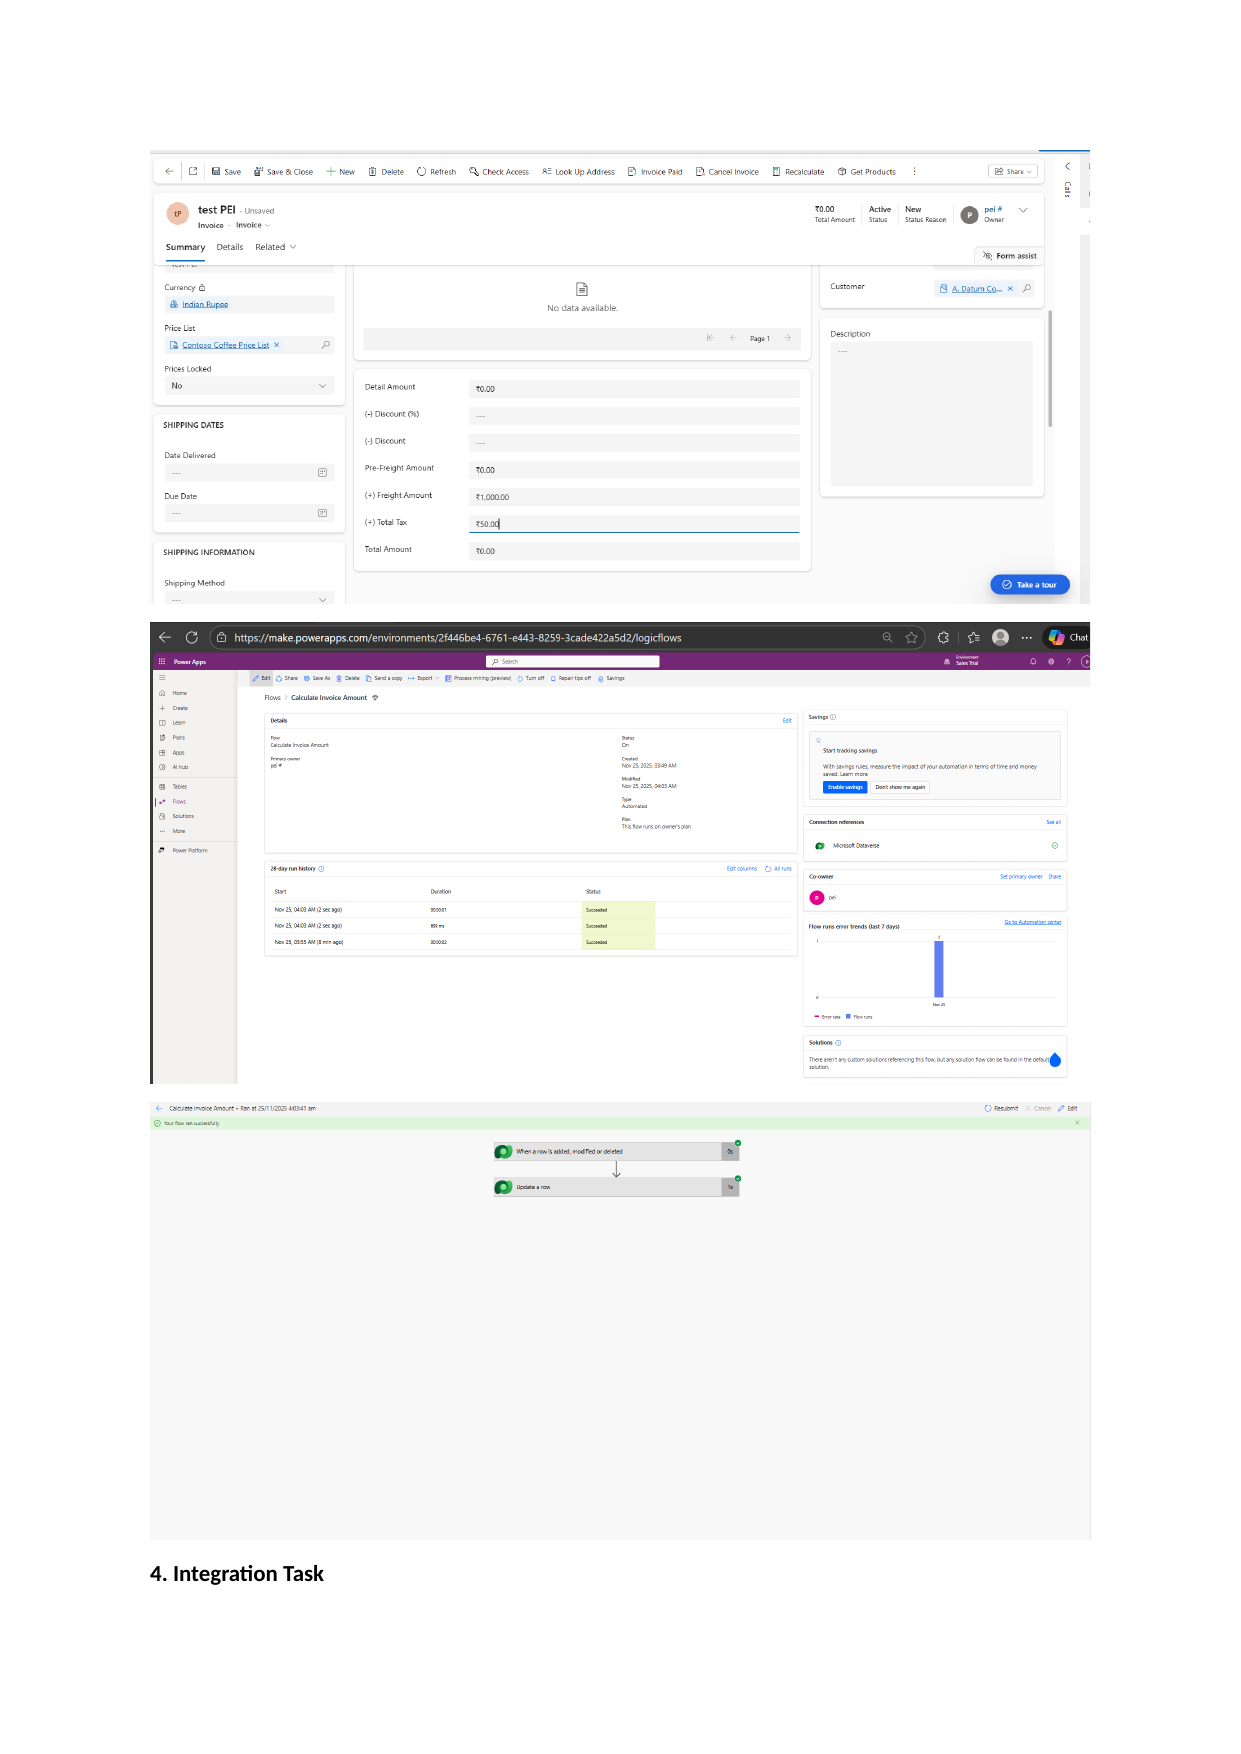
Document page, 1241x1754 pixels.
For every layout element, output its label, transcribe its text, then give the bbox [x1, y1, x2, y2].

picture [150, 622, 1091, 1084]
picture [150, 1102, 1091, 1540]
text 4. Integration Task [150, 1559, 1090, 1587]
picture [150, 150, 1091, 604]
